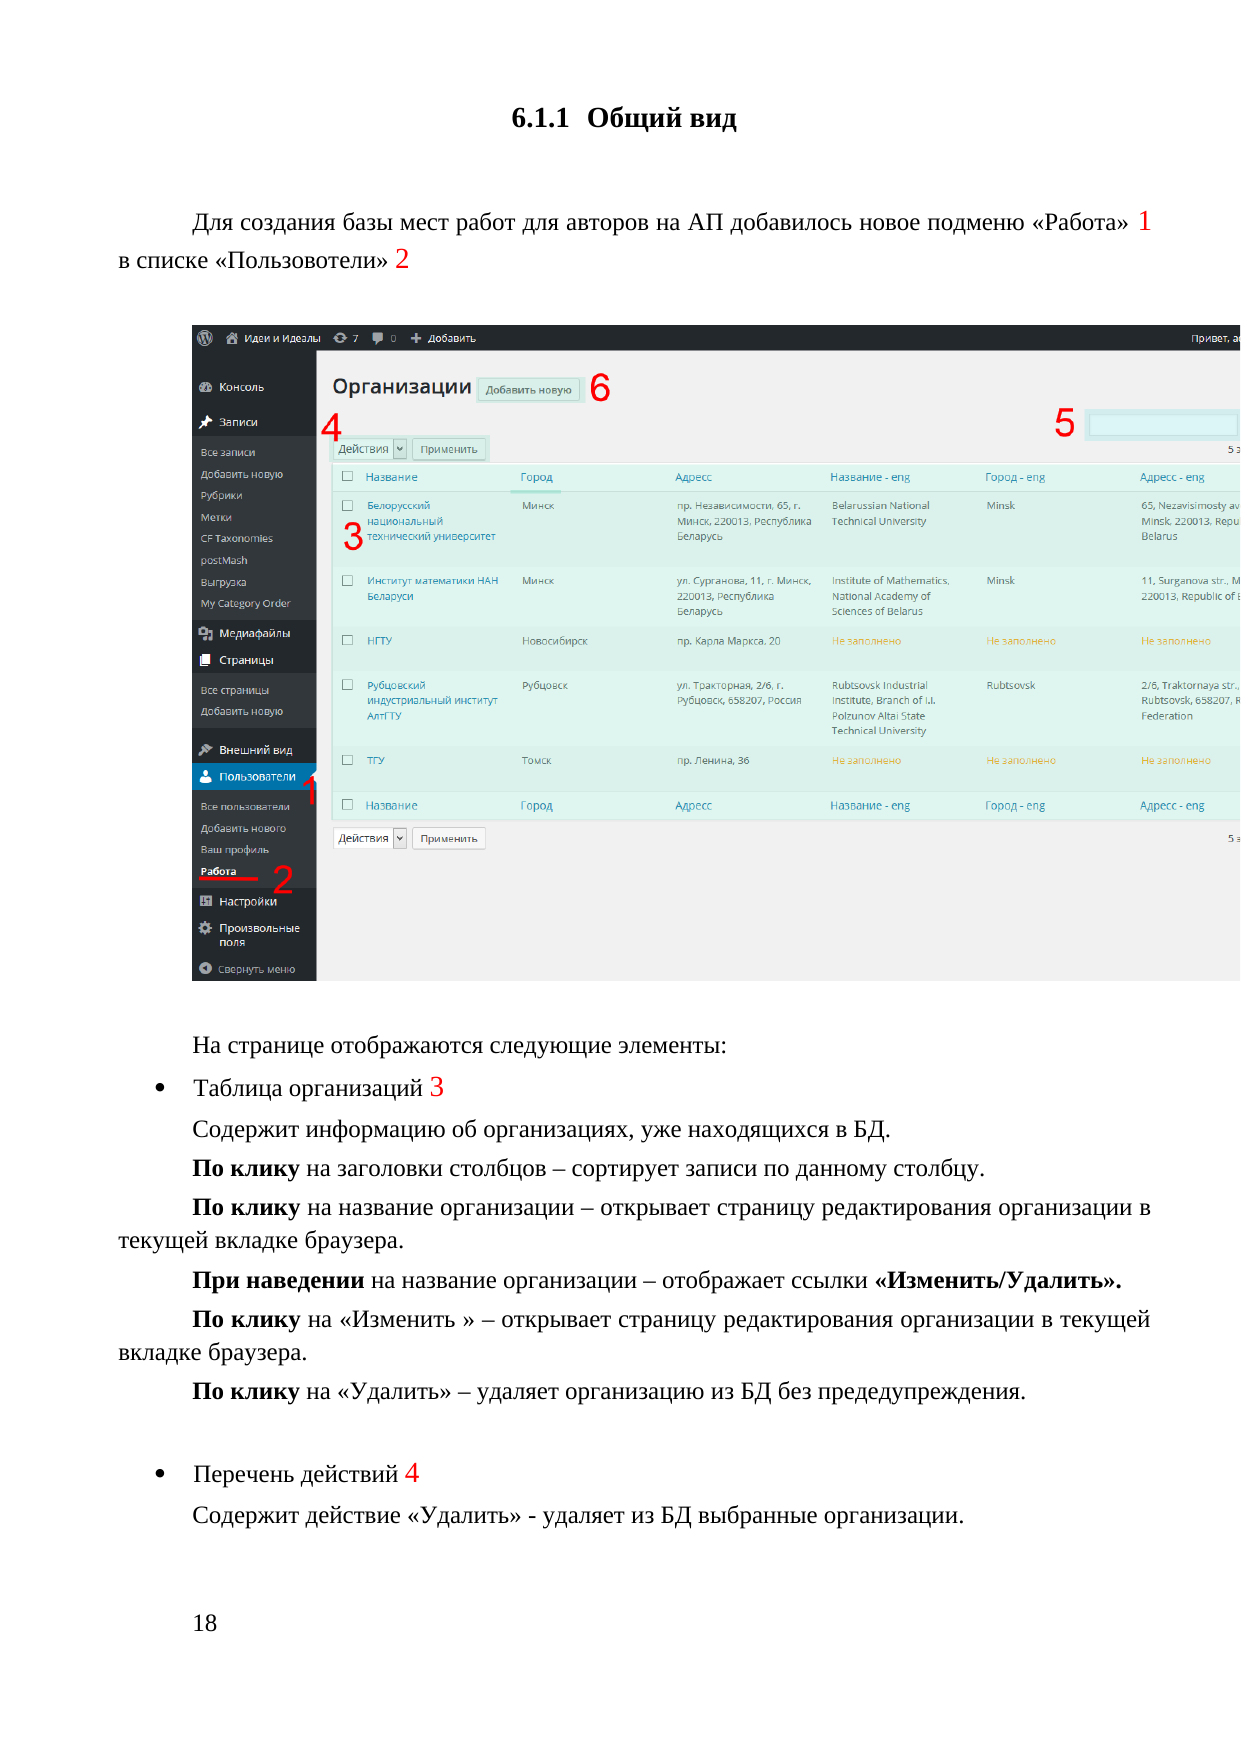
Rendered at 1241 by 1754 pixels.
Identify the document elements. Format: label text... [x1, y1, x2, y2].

text Содержит действие «Удалить» - удаляет из БД выбранные организации. [118, 1500, 1152, 1528]
text По клику на «Изменить » – открывает страницу редактирования организации в текущей вкладке браузера. [118, 1304, 1152, 1366]
text На странице отображаются следующие элементы: [118, 1030, 1152, 1059]
text При наведении на название организации – отображает ссылки «Изменить/Удалить». [118, 1265, 1152, 1293]
text По клику на название организации – открывает страницу редактирования организации в текущей вкладке браузера. [118, 1192, 1152, 1254]
list Перечень действий 4 [156, 1455, 1152, 1488]
list Таблица организаций 3 [156, 1069, 1152, 1103]
picture [192, 325, 1241, 981]
text Для создания базы мест работ для авторов на АП добавилось новое подменю «Работа» 1 в списке «Пользовотели» 2 [118, 203, 1152, 275]
text Содержит информацию об организациях, уже находящихся в БД. [118, 1114, 1152, 1143]
text По клику на «Удалить» – удаляет организацию из БД без предедупреждения. [118, 1376, 1152, 1405]
picture [201, 771, 211, 782]
text По клику на заголовки столбцов – сортирует записи по данному столбцу. [118, 1153, 1152, 1182]
text Общий вид [96, 100, 1152, 133]
